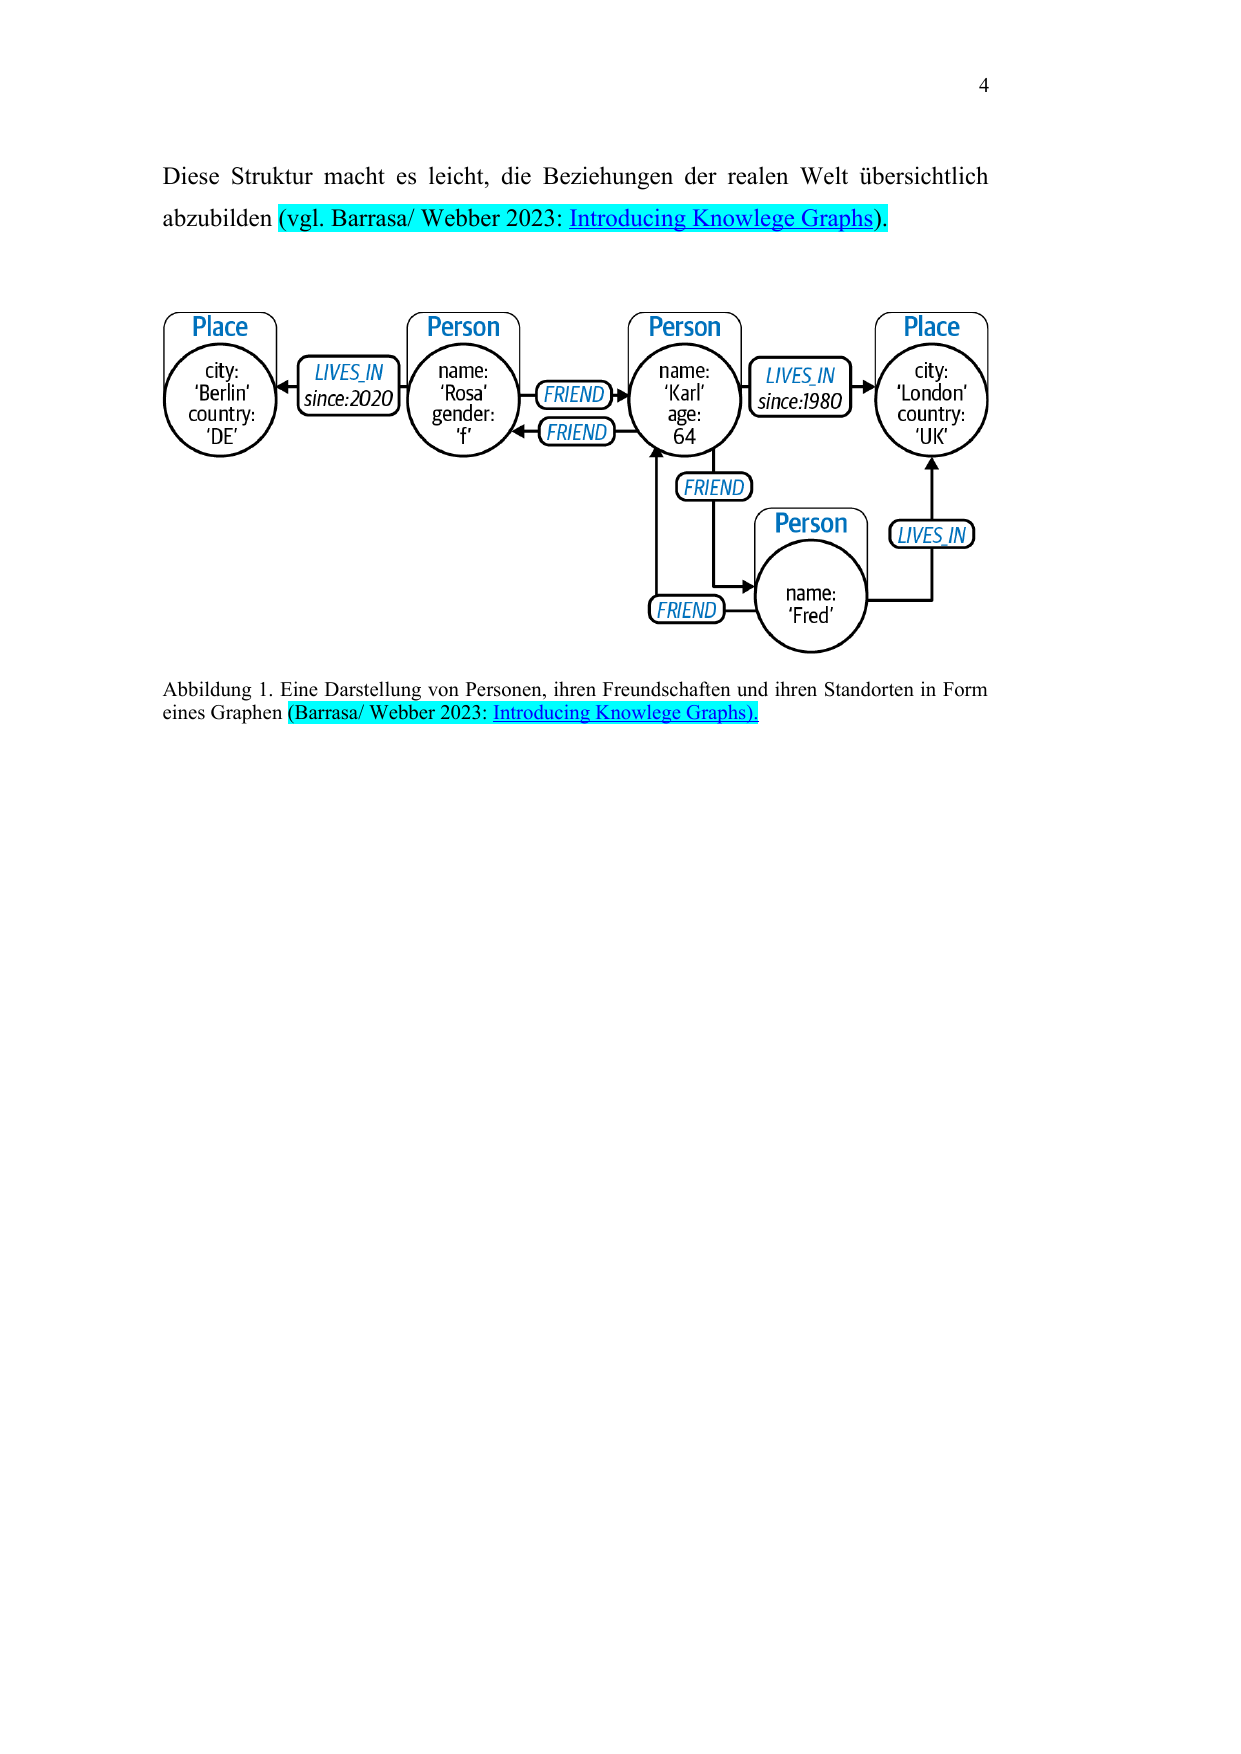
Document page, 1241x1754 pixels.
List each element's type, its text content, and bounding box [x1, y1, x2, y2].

picture [162, 312, 989, 654]
text Abbildung 1. Eine Darstellung von Personen, ihren Freundschaften und ihren Standorten in Form eines Graphen (Barrasa/ Webber 2023: Introducing Knowlege Graphs). [162, 678, 989, 724]
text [162, 162, 989, 232]
